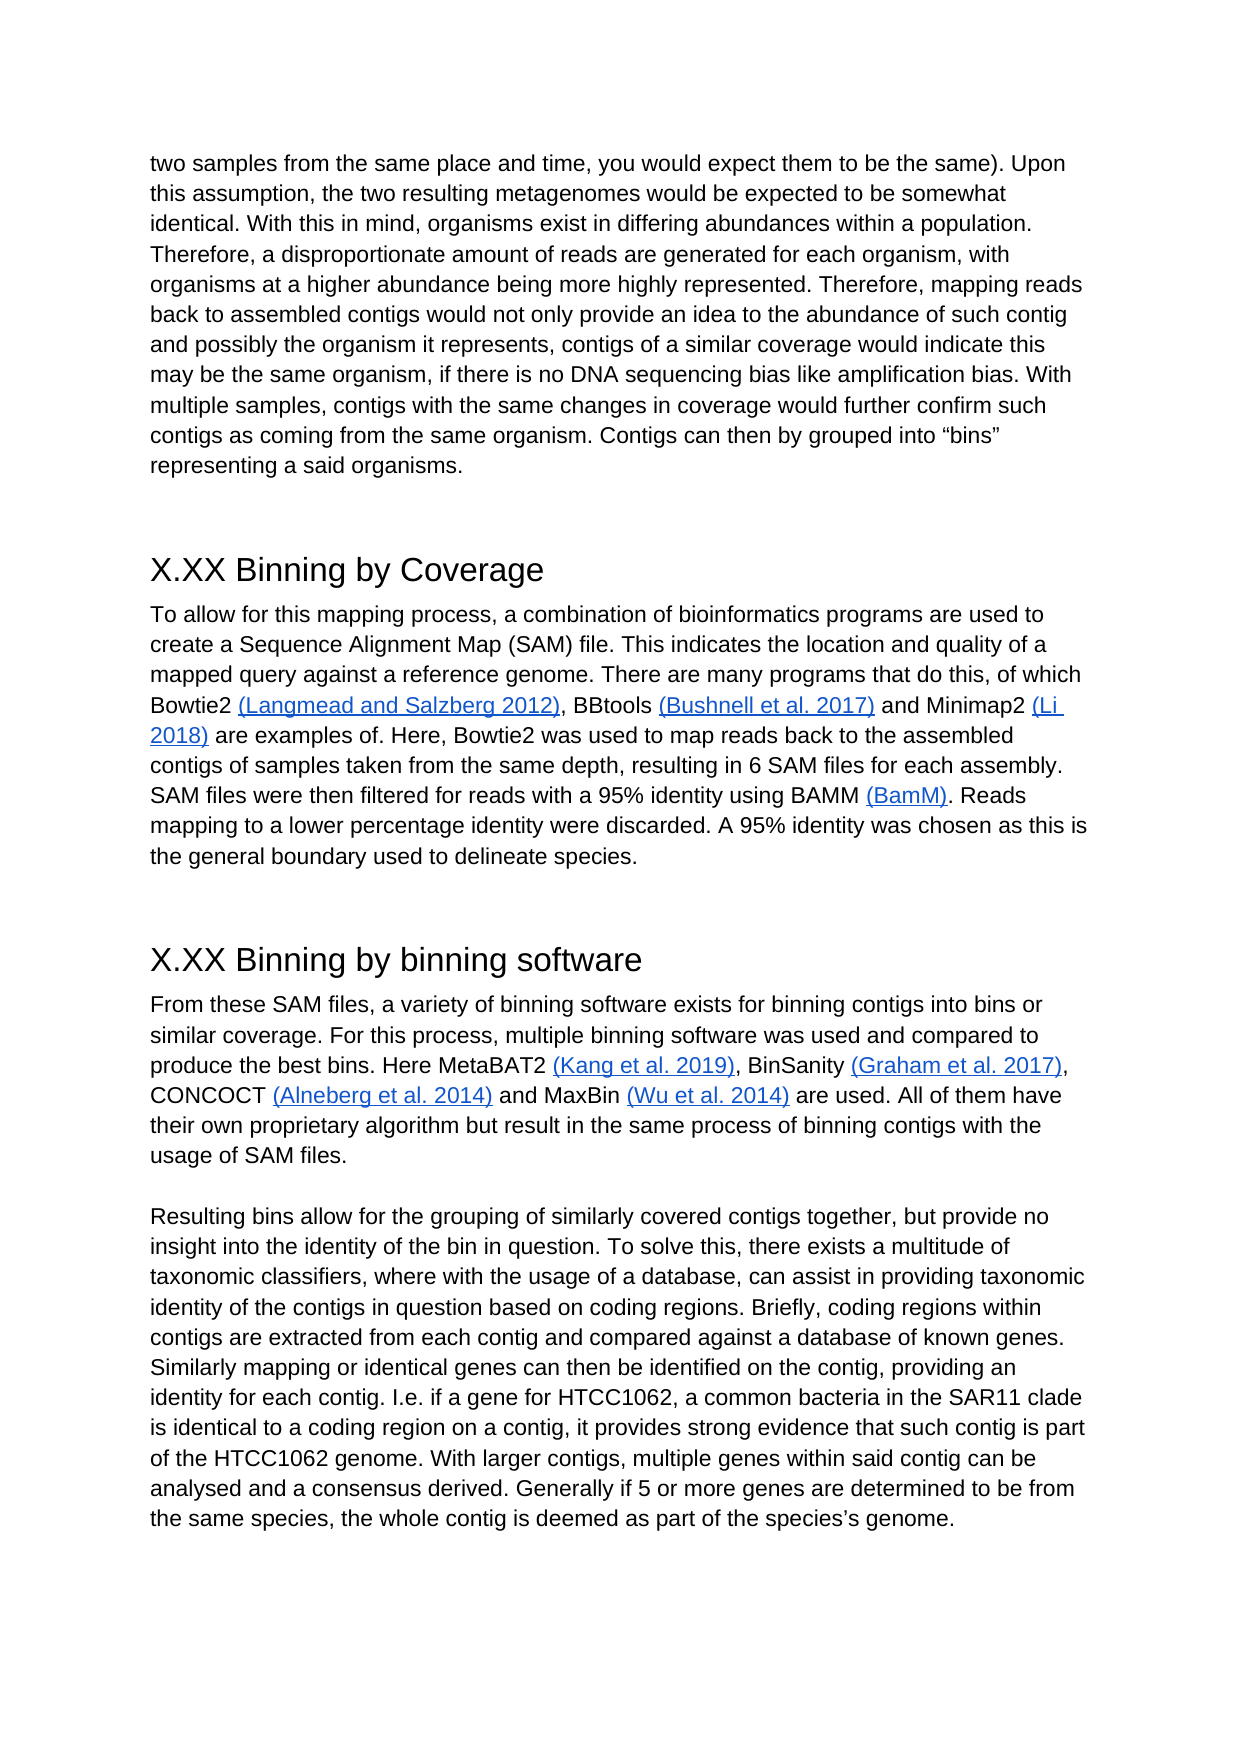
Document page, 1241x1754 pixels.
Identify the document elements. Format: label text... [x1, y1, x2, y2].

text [150, 150, 1090, 478]
subtitle X.XX Binning by Coverage [150, 550, 1090, 588]
text To allow for this mapping process, a combination of bioinformatics programs are used to create a Sequence Alignment Map (SAM) file. This indicates the location and quality of a mapped query against a reference genome. There are many programs that do this, of which Bowtie2 (Langmead and Salzberg 2012), BBtools (Bushnell et al. 2017) and Minimap2 (Li 2018) are examples of. Here, Bowtie2 was used to map reads back to the assembled contigs of samples taken from the same depth, resulting in 6 SAM files for each assembly. SAM files were then filtered for reads with a 95% identity using BAMM (BamM). Reads mapping to a lower percentage identity were discarded. A 95% identity was chosen as this is the general boundary used to delineate species. [150, 601, 1090, 869]
subtitle X.XX Binning by binning software [150, 941, 1090, 979]
text From these SAM files, a variety of binning software exists for binning contigs into bins or similar coverage. For this process, multiple binning software was used and compared to produce the best bins. Here MetaBAT2 (Kang et al. 2019), BinSanity (Graham et al. 2017), CONCOCT (Alneberg et al. 2014) and MaxBin (Wu et al. 2014) are used. All of them have their own proprietary algorithm but result in the same process of binning contigs with the usage of SAM files. [150, 991, 1090, 1169]
text Resulting bins allow for the grouping of similarly covered contigs together, but provide no insight into the identity of the bin in question. To solve this, there exists a multitude of taxonomic classifiers, where with the usage of a database, can assist in providing taxonomic identity of the contigs in question based on coding regions. Briefly, coding regions within contigs are extracted from each contig and compared against a database of known genes. Similarly mapping or identical genes can then be identified on the contig, providing an identity for each contig. I.e. if a gene for HTCC1062, a common bacteria in the SAR11 clade is identical to a coding region on a contig, it provides strong evidence that such contig is part of the HTCC1062 genome. With larger contigs, multiple genes within said contig can be analysed and a consensus derived. Generally if 5 or more genes are determined to be from the same species, the whole contig is deemed as part of the species’s genome. [150, 1203, 1090, 1531]
